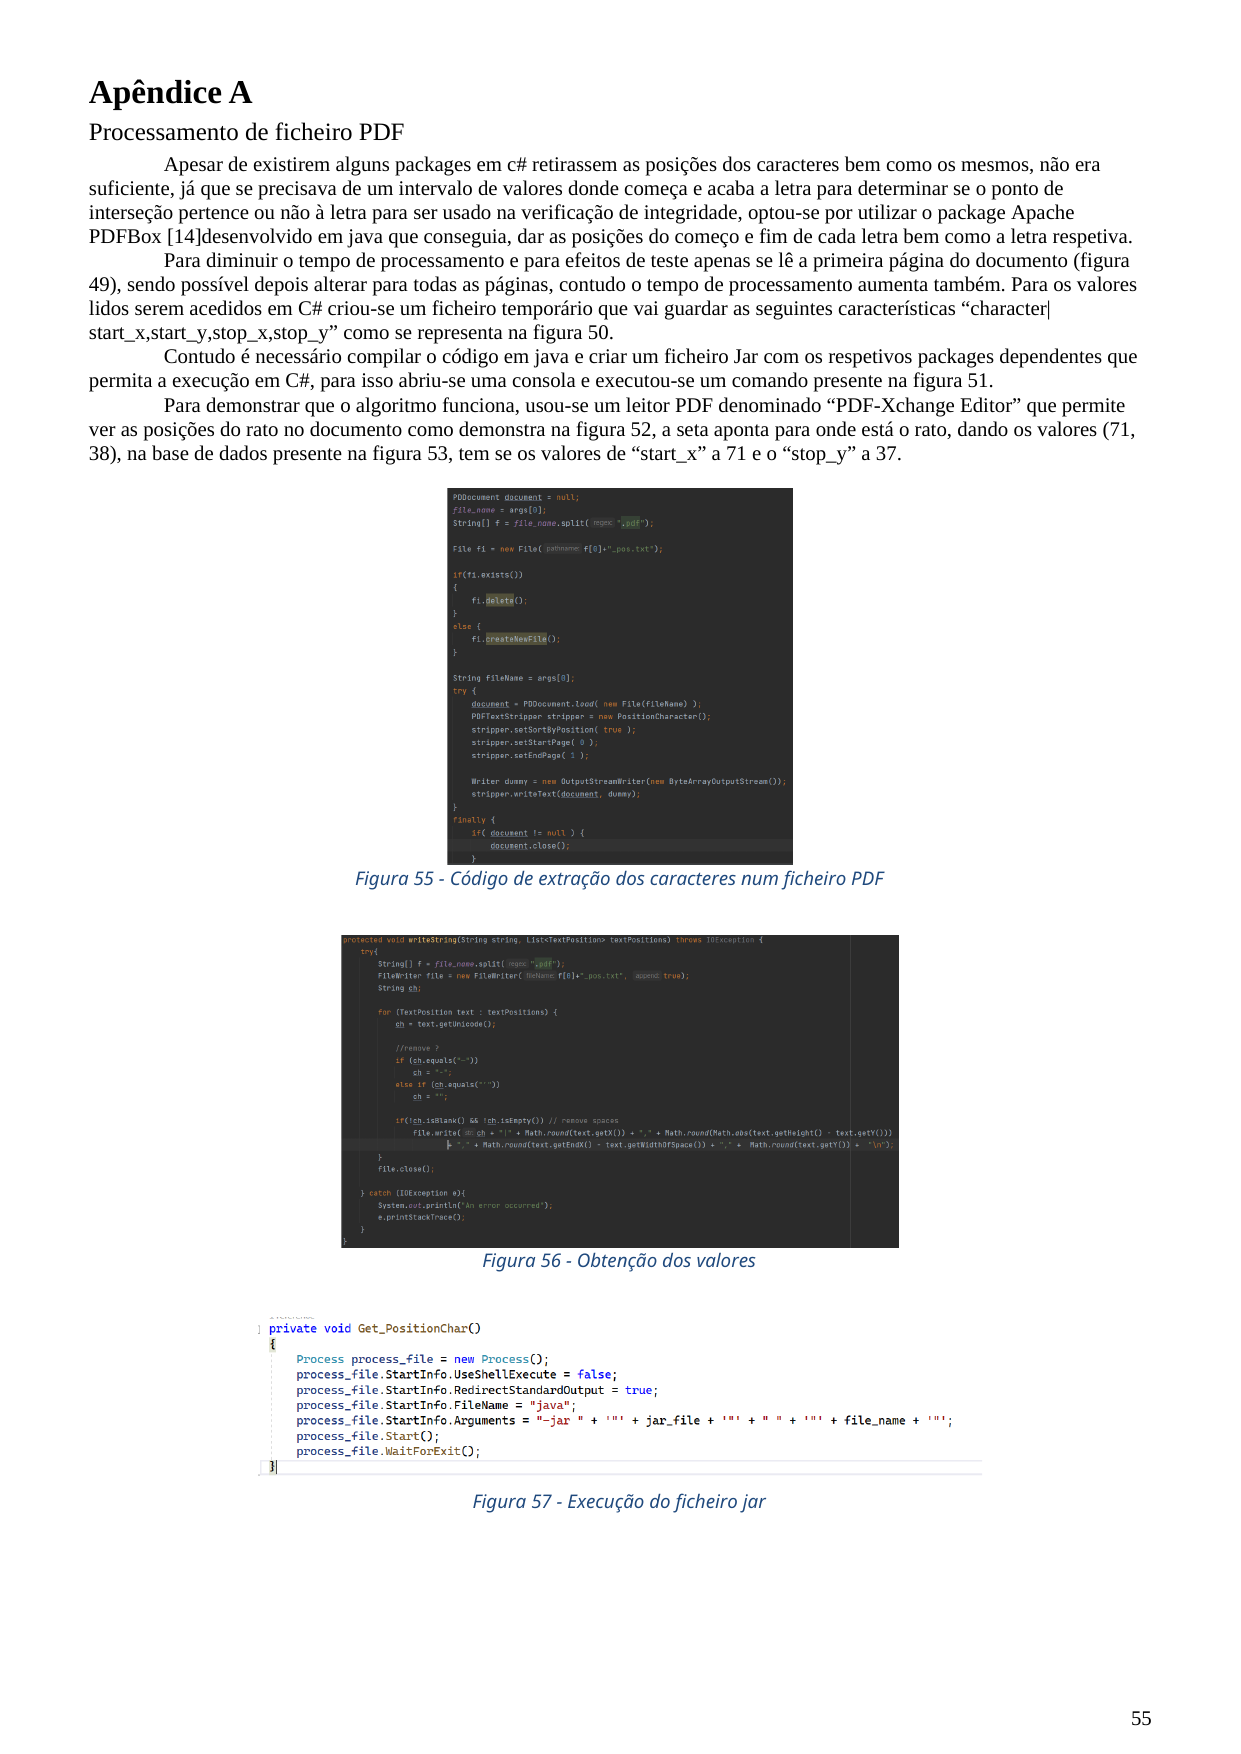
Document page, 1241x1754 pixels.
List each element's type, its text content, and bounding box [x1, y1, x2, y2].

picture [447, 488, 793, 865]
text Figura 57 - Execução do ficheiro jar [89, 1489, 1152, 1514]
text Apesar de existirem alguns packages em c# retirassem as posições dos caracteres bem como os mesmos, não era suficiente, já que se precisava de um intervalo de valores donde começa e acaba a letra para determinar se o ponto de interseção pertence ou não à letra para ser usado na verificação de integridade, optou-se por utilizar o package Apache PDFBox [14]desenvolvido em java que conseguia, dar as posições do começo e fim de cada letra bem como a letra respetiva. [89, 152, 1152, 248]
picture [341, 935, 899, 1248]
text Figura 56 - Obtenção dos valores [89, 1247, 1152, 1273]
title Apêndice A [89, 72, 1152, 111]
text Figura 55 - Código de extração dos caracteres num ficheiro PDF [89, 865, 1152, 891]
subtitle Processamento de ficheiro PDF [89, 117, 1152, 146]
picture [258, 1317, 983, 1489]
text Para demonstrar que o algoritmo funciona, usou-se um leitor PDF denominado “PDF-Xchange Editor” que permite ver as posições do rato no documento como demonstra na figura 52, a seta aponta para onde está o rato, dando os valores (71, 38), na base de dados presente na figura 53, tem se os valores de “start_x” a 71 e o “stop_y” a 37. [89, 392, 1152, 465]
text Para diminuir o tempo de processamento e para efeitos de teste apenas se lê a primeira página do documento (figura 49), sendo possível depois alterar para todas as páginas, contudo o tempo de processamento aumenta também. Para os valores lidos serem acedidos em C# criou-se um ficheiro temporário que vai guardar as seguintes características “character|start_x,start_y,stop_x,stop_y” como se representa na figura 50. [89, 248, 1152, 344]
text Contudo é necessário compilar o código em java e criar um ficheiro Jar com os respetivos packages dependentes que permita a execução em C#, para isso abriu-se uma consola e executou-se um comando presente na figura 51. [89, 344, 1152, 392]
